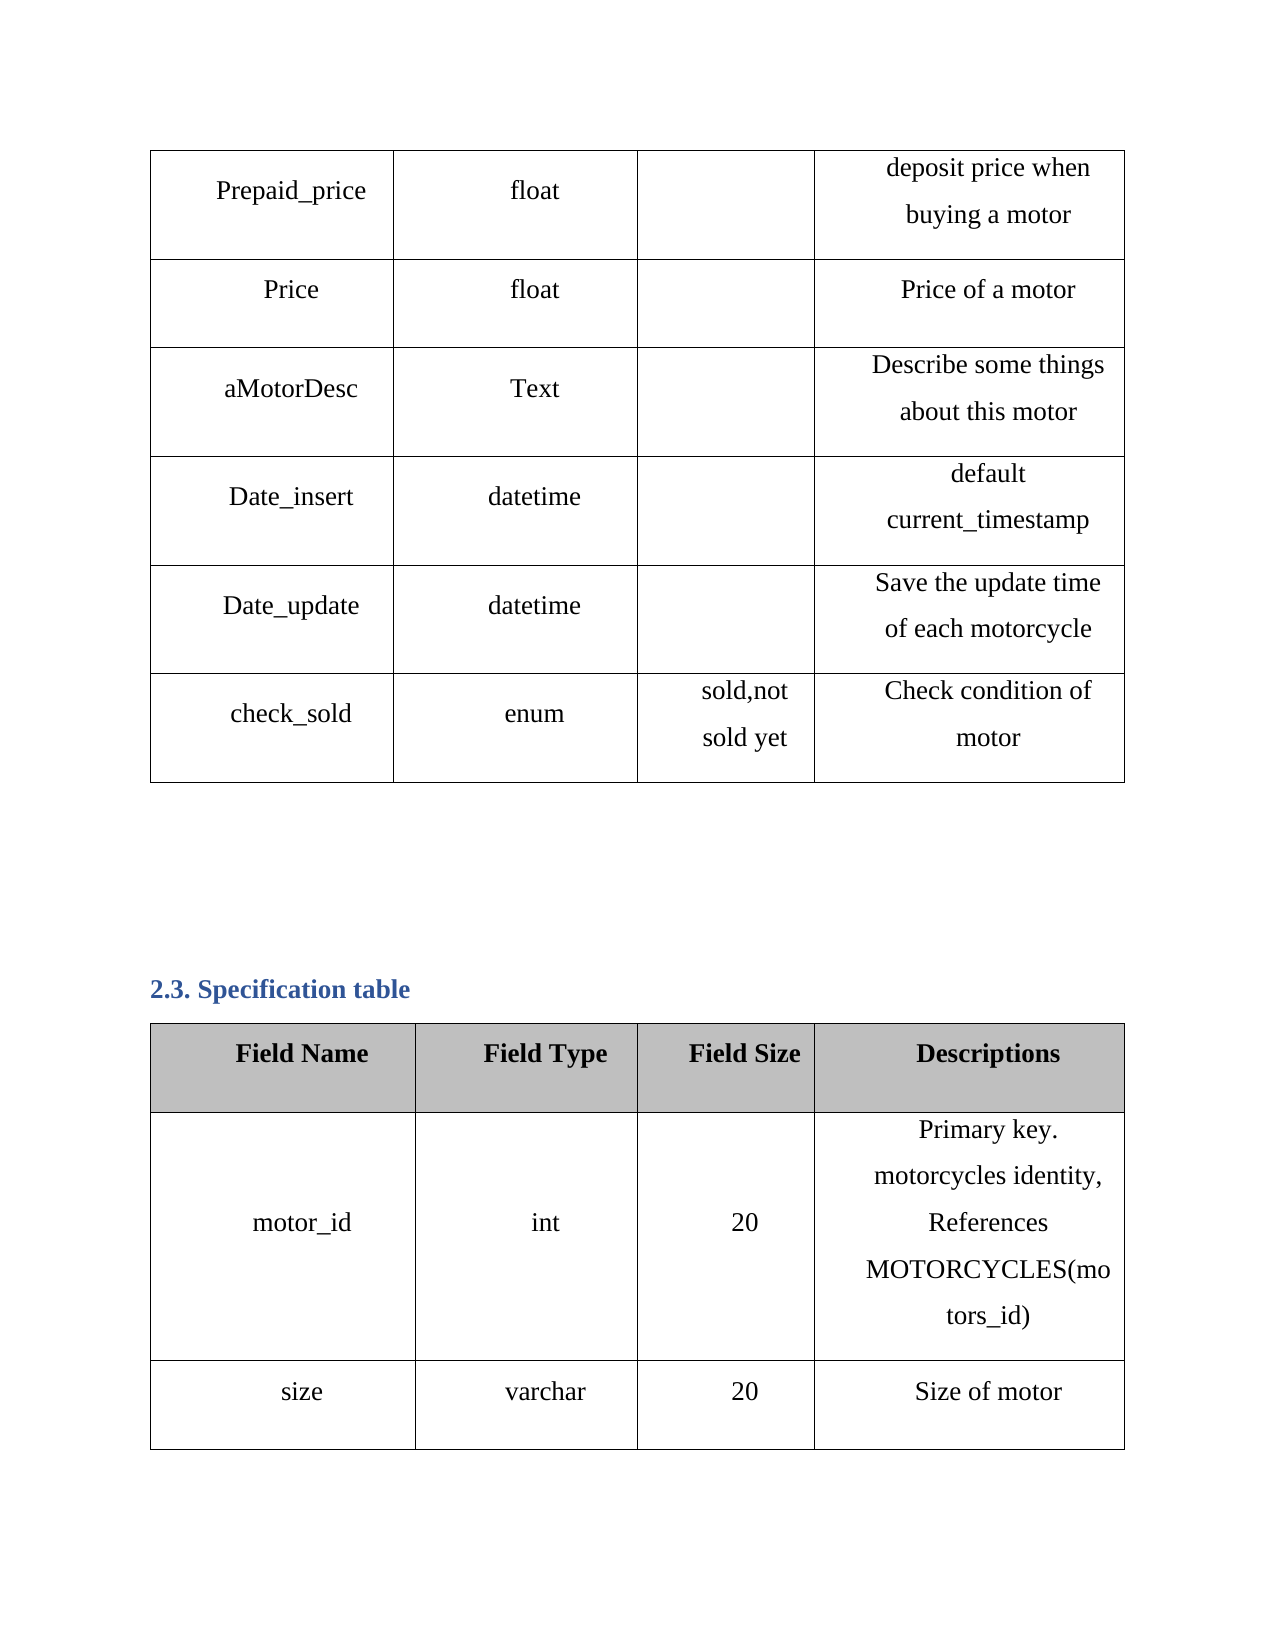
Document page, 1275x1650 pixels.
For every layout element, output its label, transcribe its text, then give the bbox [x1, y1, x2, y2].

table_cell Date_insert [151, 457, 393, 564]
table_cell Size of motor [815, 1361, 1124, 1449]
table_header Field Size [638, 1024, 814, 1112]
table_cell int [416, 1113, 637, 1360]
table_cell float [394, 260, 637, 347]
table_cell Save the update time of each motorcycle [815, 566, 1124, 673]
table_cell varchar [416, 1361, 637, 1449]
table_cell Text [394, 348, 637, 456]
table_cell check_sold [151, 674, 393, 782]
table_cell Price of a motor [815, 260, 1124, 347]
table_cell deposit price when buying a motor [815, 151, 1124, 259]
table_cell Price [151, 260, 393, 347]
table_header Descriptions [815, 1024, 1124, 1112]
table_cell [638, 260, 814, 347]
table_header Field Type [416, 1024, 637, 1112]
table_cell enum [394, 674, 637, 782]
text 2.3. Specification table [150, 973, 1125, 1004]
table_cell Describe some things about this motor [815, 348, 1124, 456]
table_cell datetime [394, 566, 637, 673]
table_cell datetime [394, 457, 637, 564]
table_cell default current_timestamp [815, 457, 1124, 564]
table_cell aMotorDesc [151, 348, 393, 456]
table_cell sold,not sold yet [638, 674, 814, 782]
table_cell [638, 566, 814, 673]
table_cell Date_update [151, 566, 393, 673]
table_cell Primary key. motorcycles identity, References MOTORCYCLES(motors_id) [815, 1113, 1124, 1360]
table_cell float [394, 151, 637, 259]
table_cell motor_id [151, 1113, 415, 1360]
table_cell [638, 457, 814, 564]
table_cell [638, 151, 814, 259]
table_cell 20 [638, 1113, 814, 1360]
table_cell size [151, 1361, 415, 1449]
table_cell [638, 348, 814, 456]
table_cell Prepaid_price [151, 151, 393, 259]
table_cell Check condition of motor [815, 674, 1124, 782]
table_cell 20 [638, 1361, 814, 1449]
table_header Field Name [151, 1024, 415, 1112]
